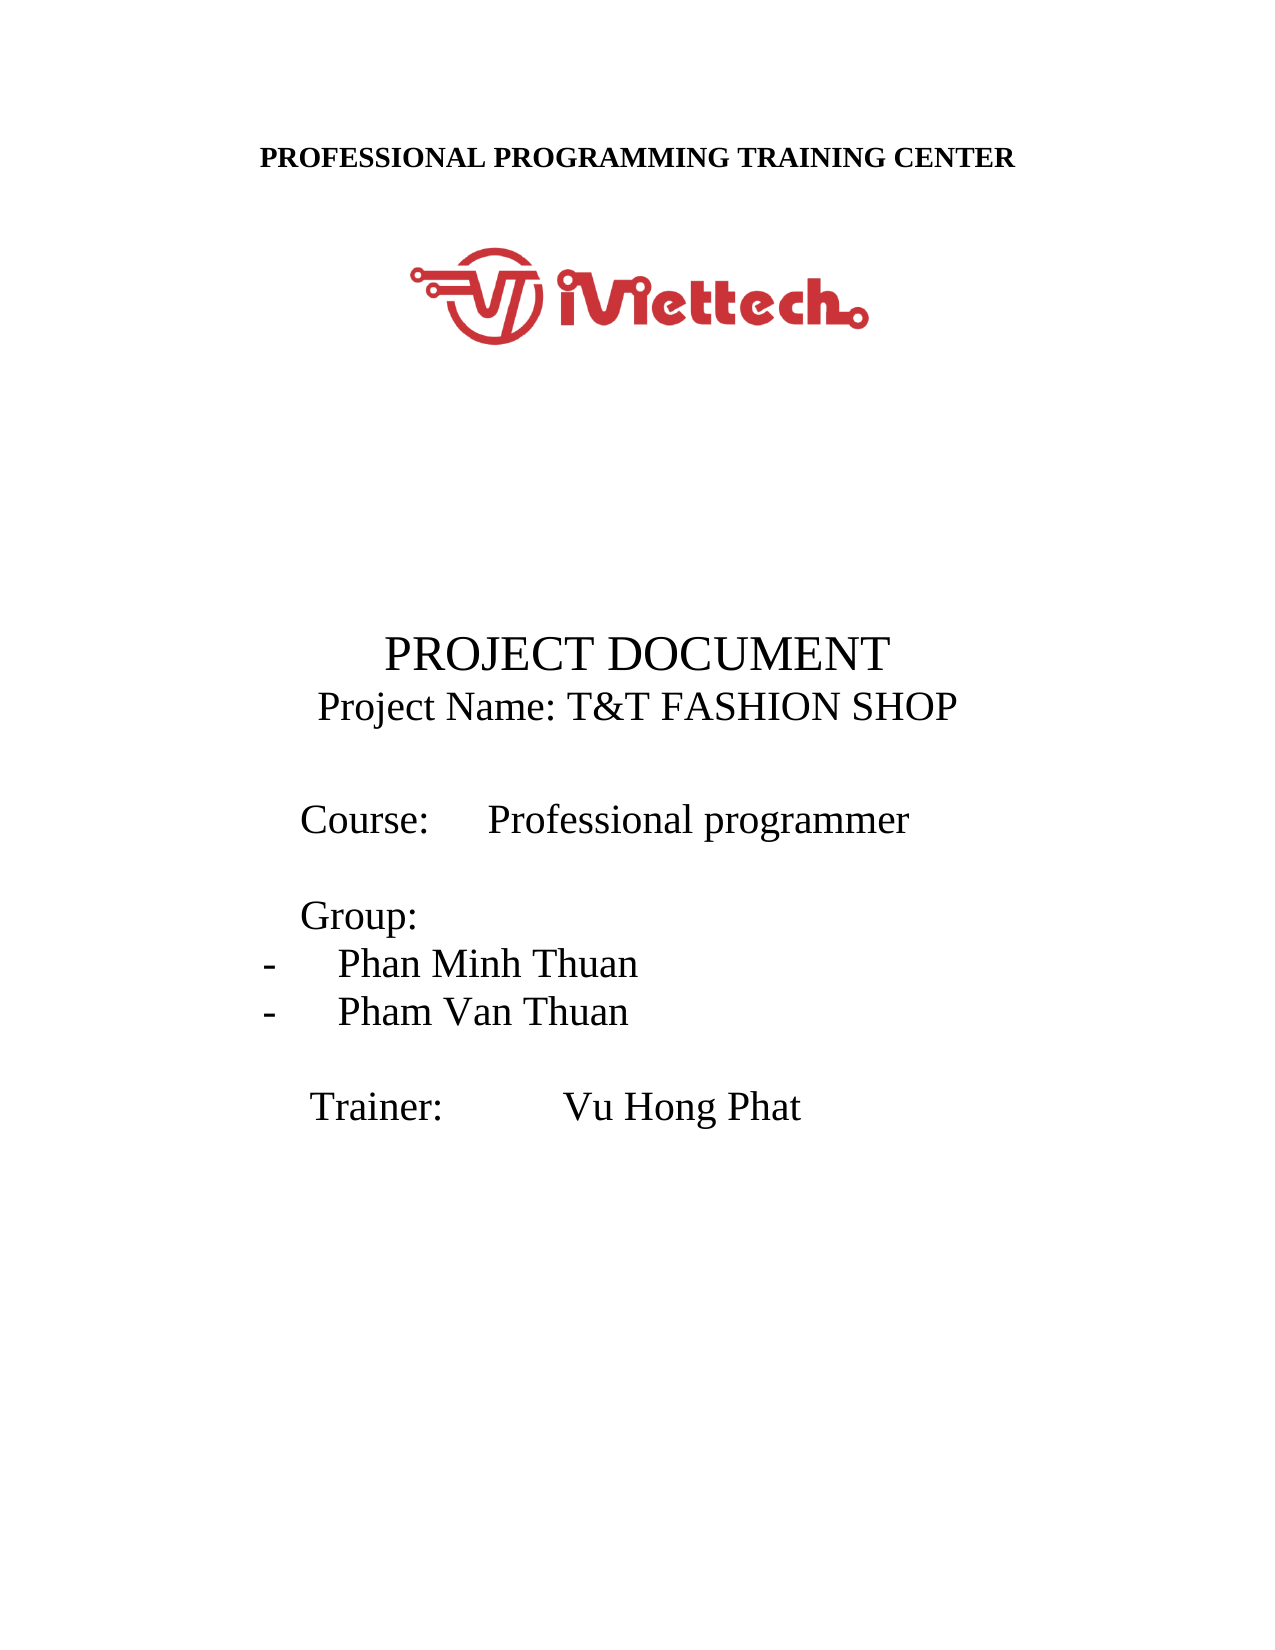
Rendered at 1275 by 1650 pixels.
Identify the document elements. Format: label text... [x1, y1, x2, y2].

text Project Name: T&T FASHION SHOP [187, 682, 1087, 729]
picture [403, 242, 872, 352]
list Pham Van Thuan [187, 986, 1087, 1034]
text Trainer: Vu Hong Phat [262, 1082, 1087, 1130]
text Course: Professional programmer [187, 794, 1087, 842]
text PROJECT DOCUMENT [187, 624, 1087, 682]
text PROFESSIONAL PROGRAMMING TRAINING CENTER [187, 141, 1087, 174]
text Group: [187, 890, 1087, 938]
list Phan Minh Thuan [187, 938, 1087, 986]
